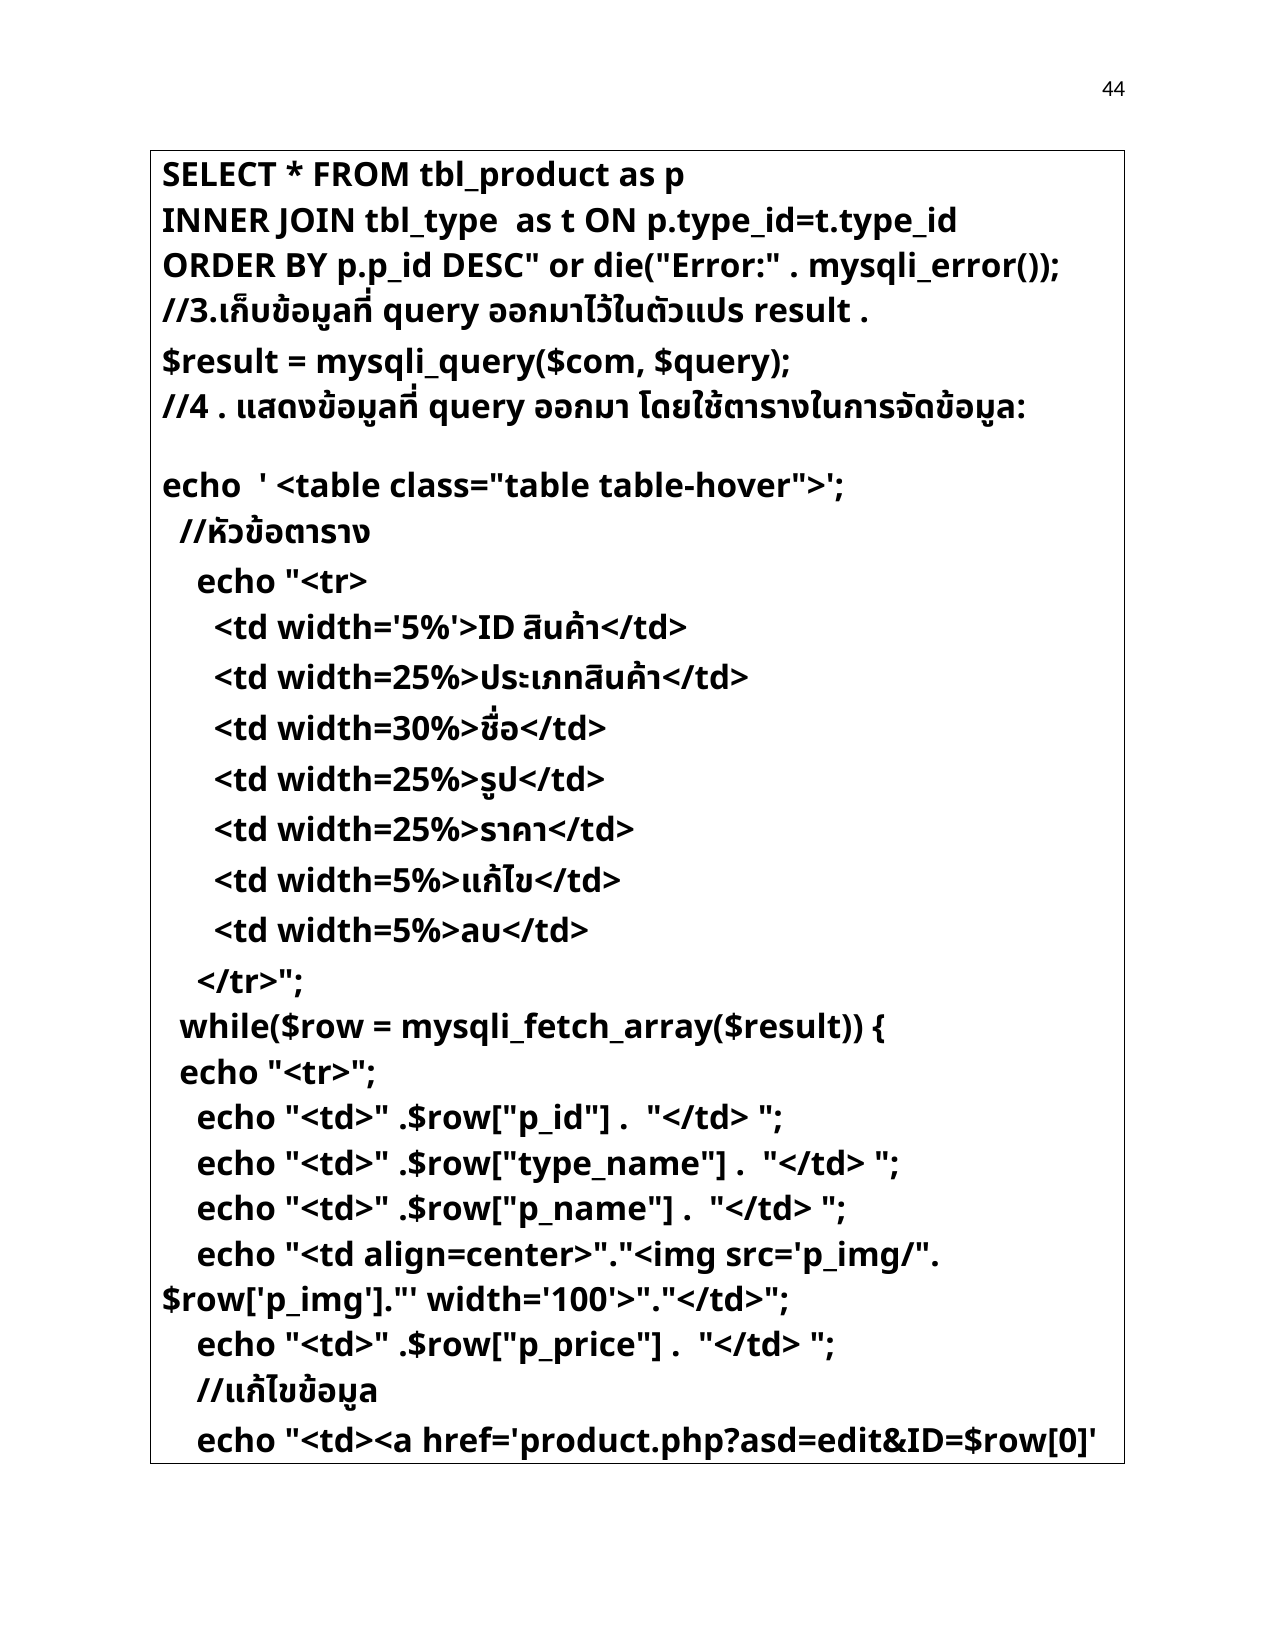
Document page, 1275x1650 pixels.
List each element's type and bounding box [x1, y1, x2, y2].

table_header [151, 151, 1124, 1463]
